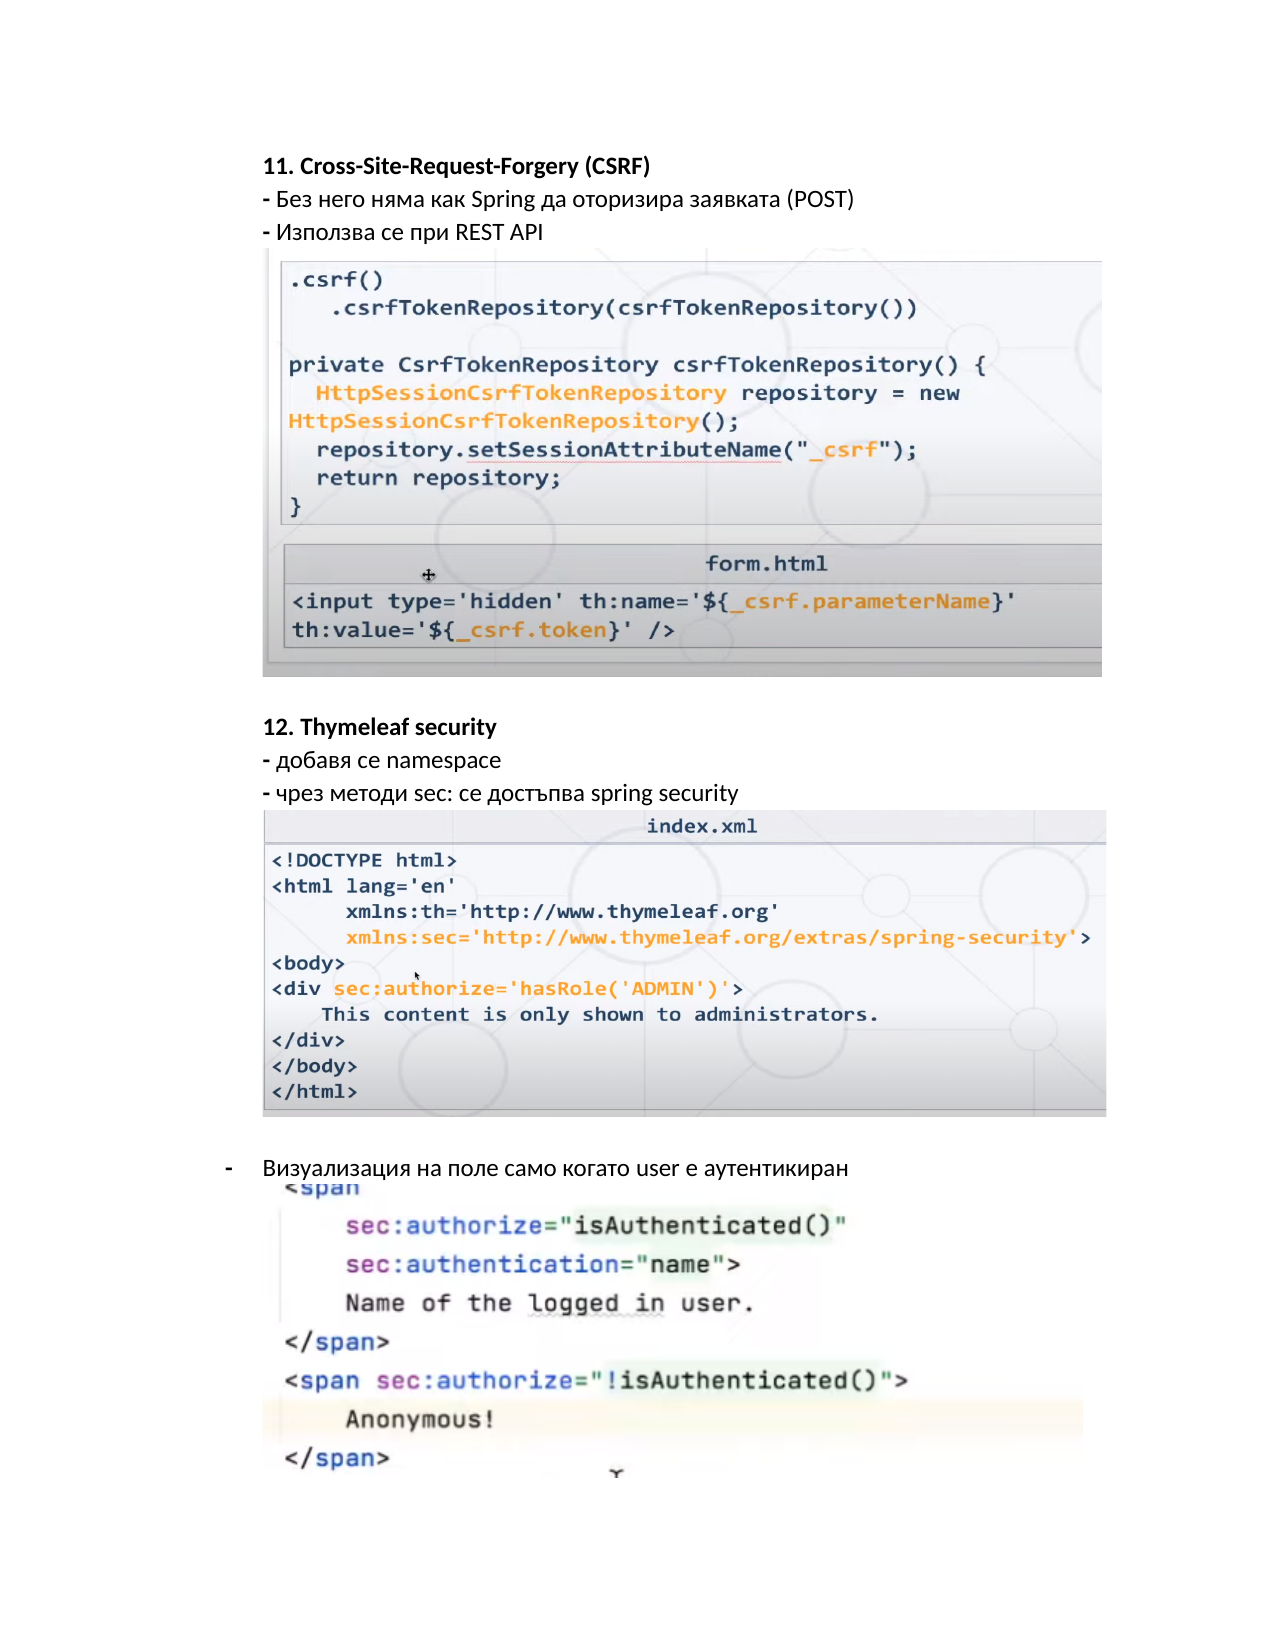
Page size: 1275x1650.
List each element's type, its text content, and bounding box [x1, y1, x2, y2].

picture [262, 810, 1107, 1117]
picture [262, 248, 1102, 677]
picture [262, 1184, 1084, 1478]
list - Без него няма как Spring да оторизира заявката (POST) [262, 183, 1125, 213]
list - чрез методи sec: се достъпва spring security [262, 777, 1125, 808]
list Визуализация на поле само когато user e аутентикиран [225, 1152, 1125, 1182]
list - добавя се namespace [262, 744, 1125, 775]
list 12. Thymeleaf security [262, 711, 1125, 742]
list 11. Cross-Site-Request-Forgery (CSRF) [262, 150, 1125, 181]
list - Използва се при REST API [262, 216, 1125, 246]
